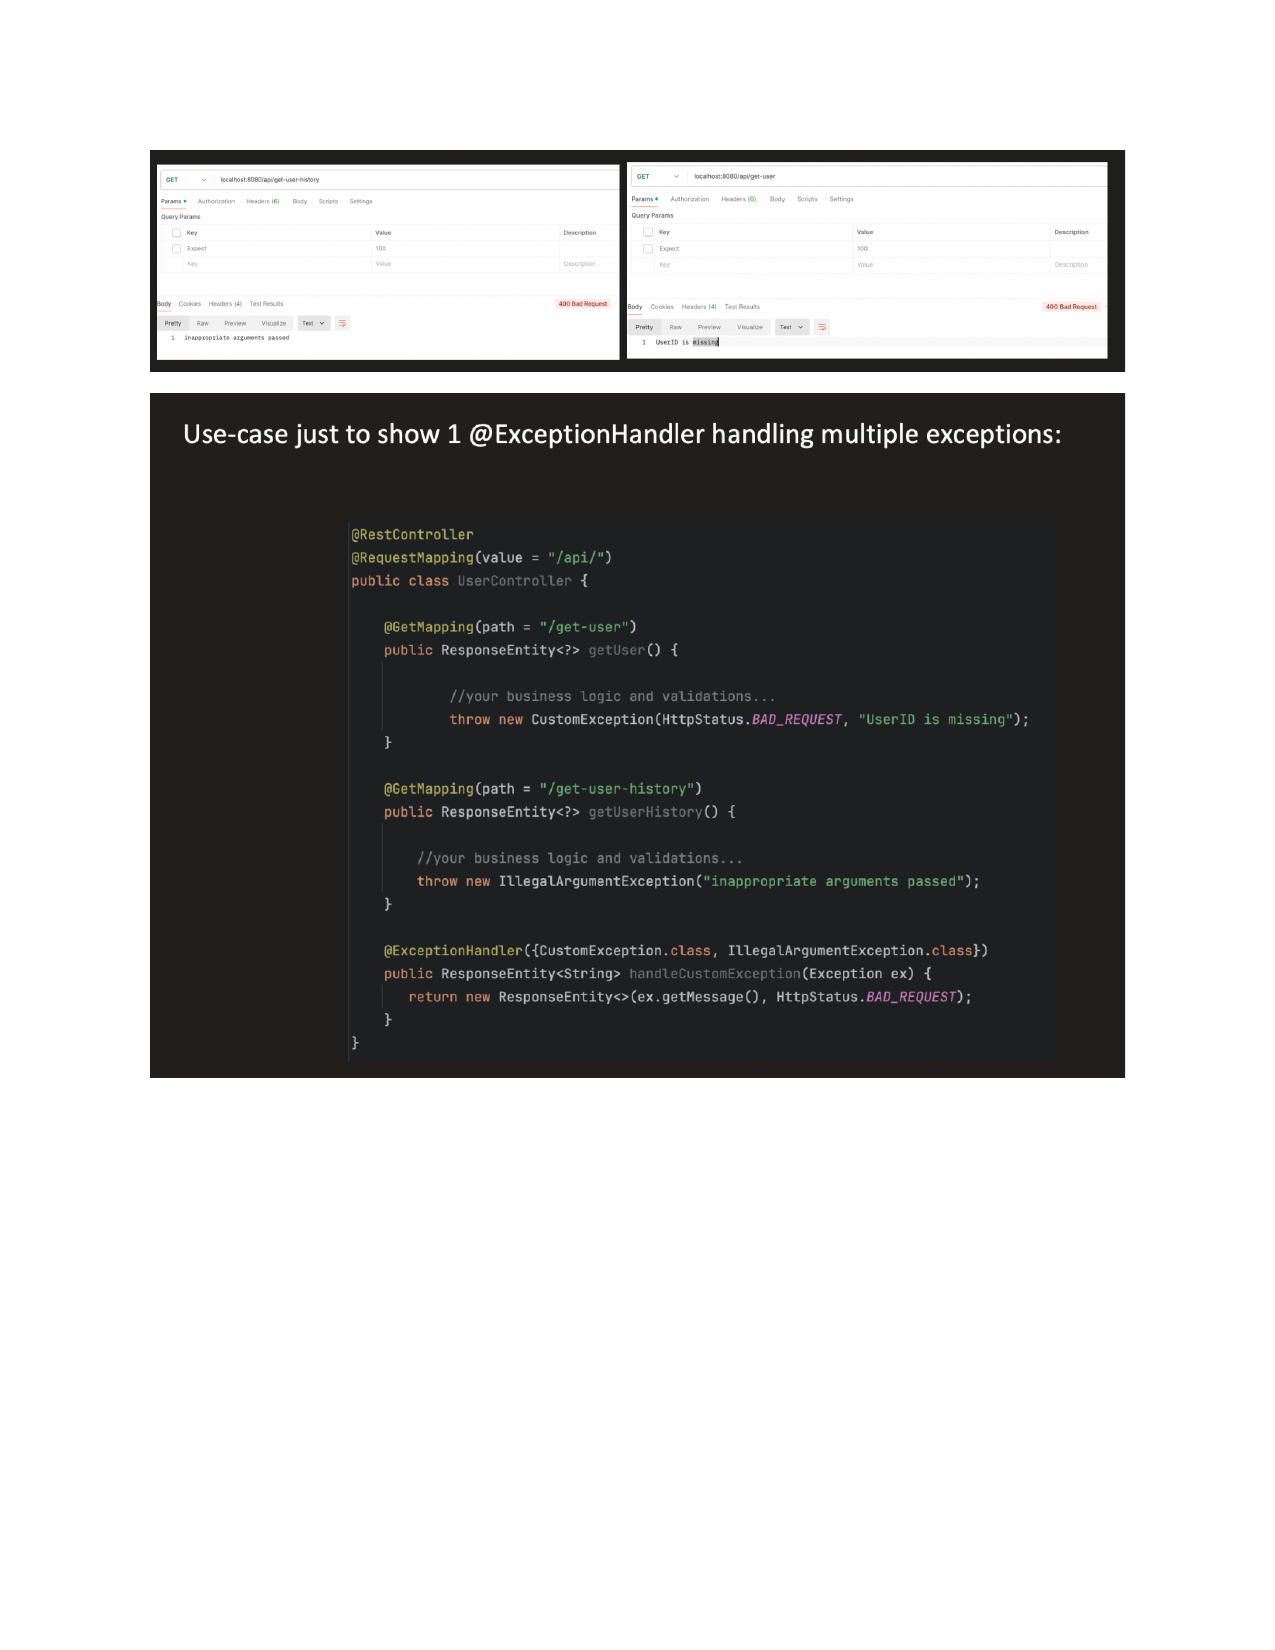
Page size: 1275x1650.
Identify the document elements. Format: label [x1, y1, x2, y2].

picture [150, 150, 1125, 372]
picture [150, 393, 1125, 1078]
